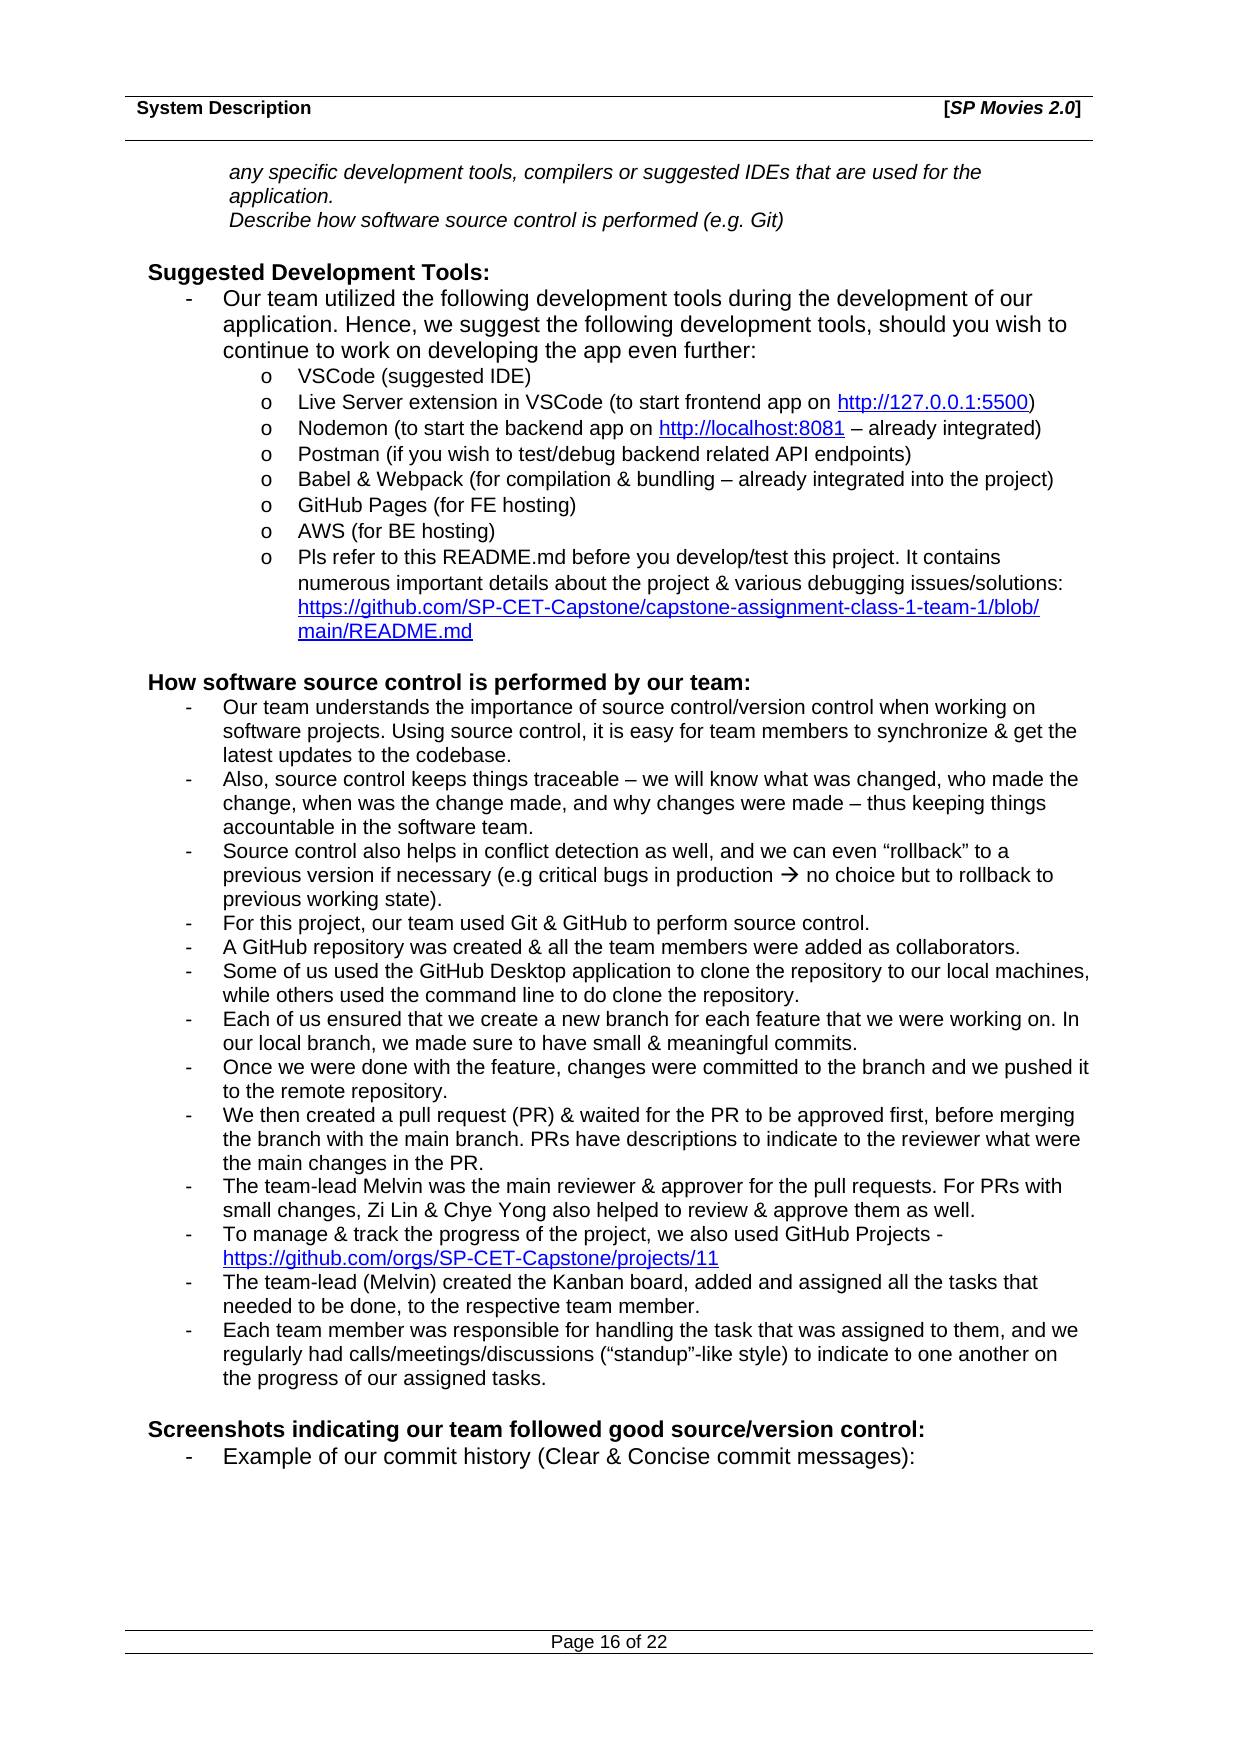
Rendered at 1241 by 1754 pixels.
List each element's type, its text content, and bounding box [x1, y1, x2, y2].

list Describe how software source control is performed (e.g. Git) [191, 208, 1092, 232]
list Some of us used the GitHub Desktop application to clone the repository to our local machines, while others used the command line to do clone the repository. [185, 959, 1092, 1007]
list Babel & Webpack (for compilation & bundling – already integrated into the project) [260, 467, 1092, 493]
list Our team utilized the following development tools during the development of our application. Hence, we suggest the following development tools, should you wish to continue to work on developing the app even further: [185, 285, 1092, 364]
list For this project, our team used Git & GitHub to perform source control. [185, 911, 1092, 935]
text Screenshots indicating our team followed good source/version control: [148, 1416, 1092, 1443]
list Also, source control keeps things traceable – we will know what was changed, who made the change, when was the change made, and why changes were made – thus keeping things accountable in the software team. [185, 767, 1092, 839]
list GitHub Pages (for FE hosting) [260, 493, 1092, 519]
list Our team understands the importance of source control/version control when working on software projects. Using source control, it is easy for team members to synchronize & get the latest updates to the codebase. [185, 695, 1092, 767]
text How software source control is performed by our team: [148, 669, 1092, 695]
list Live Server extension in VSCode (to start frontend app on http://127.0.0.1:5500) [260, 390, 1092, 416]
list Once we were done with the feature, changes were committed to the branch and we pushed it to the remote repository. [185, 1054, 1092, 1102]
text Suggested Development Tools: [148, 258, 1092, 285]
list To manage & track the progress of the project, we also used GitHub Projects - https://github.com/orgs/SP-CET-Capstone/projects/11 [185, 1222, 1092, 1270]
list The team-lead Melvin was the main reviewer & approver for the pull requests. For PRs with small changes, Zi Lin & Chye Yong also helped to review & approve them as well. [185, 1174, 1092, 1222]
list A GitHub repository was created & all the team members were added as collaborators. [185, 935, 1092, 959]
list Pls refer to this README.md before you develop/test this project. It contains numerous important details about the project & various debugging issues/solutions: https://github.com/SP-CET-Capstone/capstone-assignment-class-1-team-1/blob/main/README.md [260, 545, 1092, 642]
list any specific development tools, compilers or suggested IDEs that are used for the application. [191, 160, 1092, 208]
list VSCode (suggested IDE) [260, 364, 1092, 390]
list Nodemon (to start the backend app on http://localhost:8081 – already integrated) [260, 416, 1092, 441]
list Each of us ensured that we create a new branch for each feature that we were working on. In our local branch, we made sure to have small & meaningful commits. [185, 1007, 1092, 1054]
list We then created a pull request (PR) & waited for the PR to be approved first, before merging the branch with the main branch. PRs have descriptions to indicate to the reviewer what were the main changes in the PR. [185, 1102, 1092, 1174]
list AWS (for BE hosting) [260, 519, 1092, 545]
list Source control also helps in conflict detection as well, and we can even “rollback” to a previous version if necessary (e.g critical bugs in production no choice but to rollback to previous working state). [185, 839, 1092, 911]
list Postman (if you wish to test/debug backend related API endpoints) [260, 441, 1092, 467]
list Each team member was responsible for handling the task that was assigned to them, and we regularly had calls/meetings/discussions (“standup”-like style) to indicate to one another on the progress of our assigned tasks. [185, 1318, 1092, 1390]
list Example of our commit history (Clear & Concise commit messages): [185, 1443, 1092, 1469]
list The team-lead (Melvin) created the Kanban board, added and assigned all the tasks that needed to be done, to the respective team member. [185, 1270, 1092, 1318]
